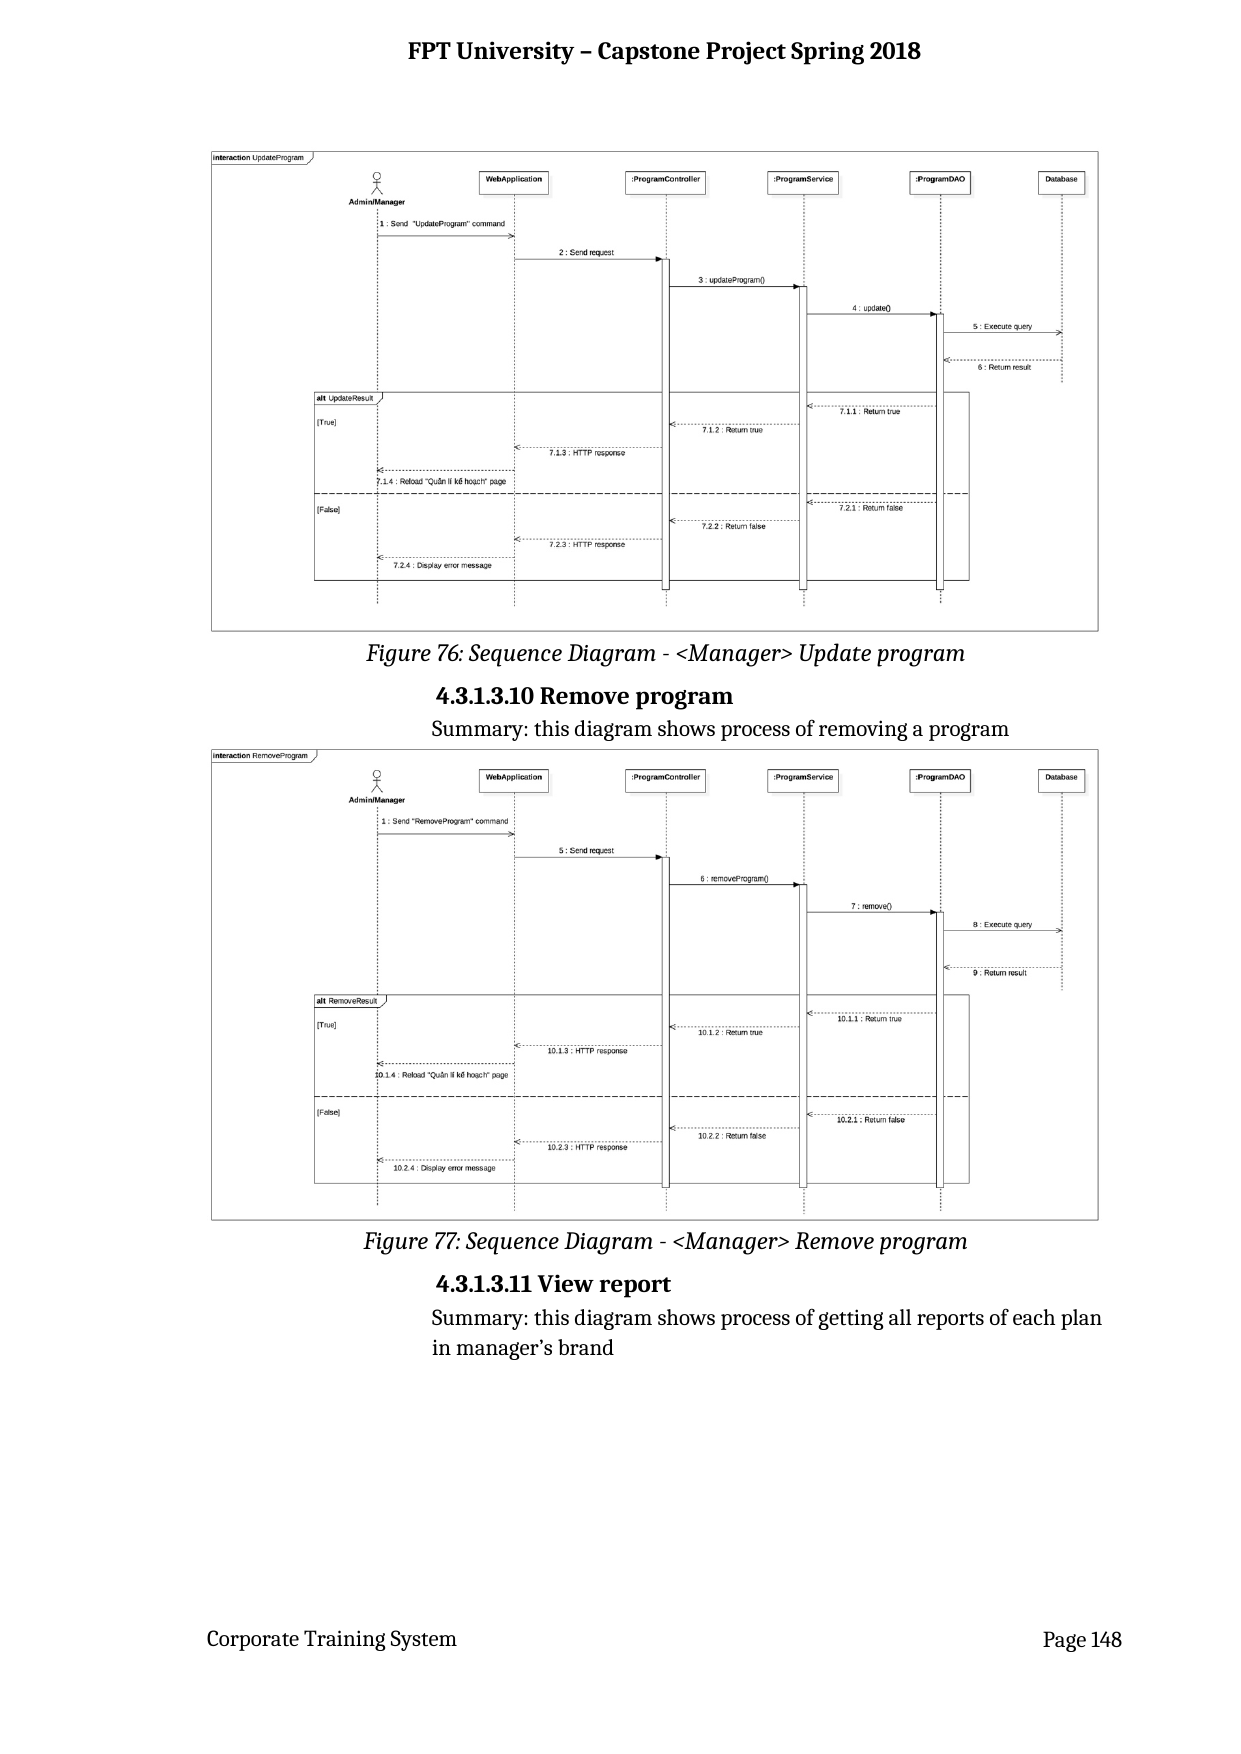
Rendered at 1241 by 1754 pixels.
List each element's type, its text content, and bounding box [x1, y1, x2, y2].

text Figure 77: Sequence Diagram - <Manager> Remove program [207, 1227, 1122, 1256]
subtitle 4.3.1.3.11 View report [436, 1270, 1124, 1299]
subtitle 4.3.1.3.10 Remove program [436, 682, 1124, 710]
text Figure 76: Sequence Diagram - <Manager> Update program [207, 638, 1122, 667]
text Summary: this diagram shows process of getting all reports of each plan in manager’s brand [432, 1304, 1122, 1361]
picture [207, 745, 1122, 1223]
text Summary: this diagram shows process of removing a program [432, 716, 1122, 742]
picture [207, 147, 1122, 635]
